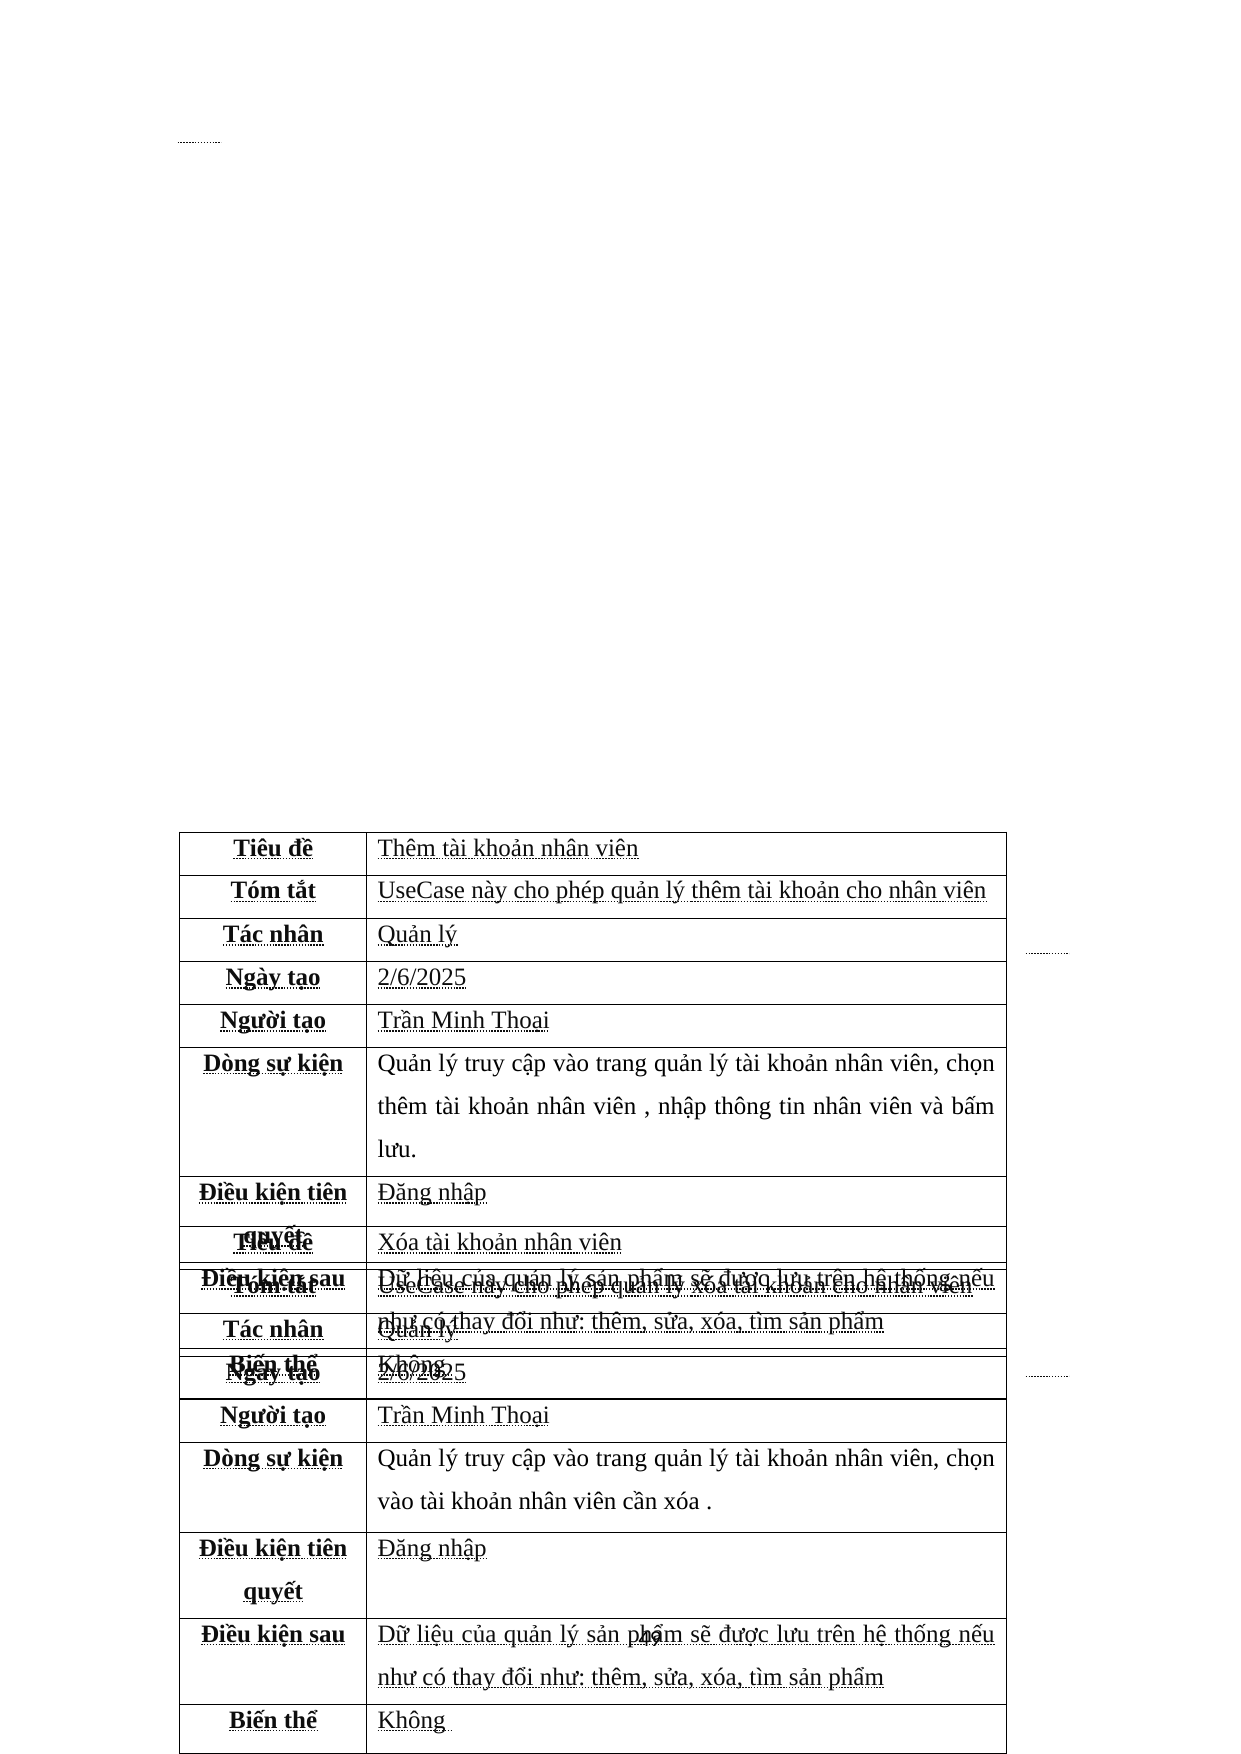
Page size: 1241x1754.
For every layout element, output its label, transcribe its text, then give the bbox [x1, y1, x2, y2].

table_cell UseCase này cho phép quản lý thêm tài khoản cho nhân viên [367, 876, 1006, 918]
table_header Thêm tài khoản nhân viên [367, 833, 1006, 874]
table_cell Ngày tạo [180, 1357, 366, 1399]
table_header Tiêu đề [180, 1227, 366, 1269]
table_cell Người tạo [180, 1005, 366, 1047]
table_cell Quản lý [367, 919, 1006, 961]
table_cell Điều kiện sau [180, 1619, 366, 1704]
table_cell UseCase này cho phép quản lý xóa tài khoản cho nhân viên [367, 1270, 1006, 1313]
table_cell Ngày tạo [180, 962, 366, 1004]
table_cell Quản lý truy cập vào trang quản lý tài khoản nhân viên, chọn vào tài khoản nhân viên cần xóa . [367, 1443, 1006, 1532]
table_cell Dòng sự kiện [180, 1443, 366, 1532]
table_header Tiêu đề [180, 833, 366, 874]
table_cell Dữ liệu của quản lý sản phẩm sẽ được lưu trên hệ thống nếu như có thay đổi như: thêm, sửa, xóa, tìm sản phẩm [367, 1619, 1006, 1704]
table_cell Biến thể [180, 1705, 366, 1753]
table_cell Điều kiện tiên quyết [180, 1533, 366, 1618]
table_cell Người tạo [180, 1400, 366, 1442]
table_cell Điều kiện tiên quyết [180, 1177, 366, 1226]
table_cell Tác nhân [180, 919, 366, 961]
table_cell 2/6/2025 [367, 1357, 1006, 1399]
table_cell Trần Minh Thoại [367, 1400, 1006, 1442]
table_cell Đăng nhập [367, 1177, 1006, 1226]
table_cell Tóm tắt [180, 1270, 366, 1313]
table_cell 2/6/2025 [367, 962, 1006, 1004]
table_cell Tác nhân [180, 1314, 366, 1356]
table_cell Trần Minh Thoại [367, 1005, 1006, 1047]
table_header Xóa tài khoản nhân viên [367, 1227, 1006, 1269]
table_cell Đăng nhập [367, 1533, 1006, 1618]
table_cell Dòng sự kiện [180, 1048, 366, 1176]
table_cell Không [367, 1705, 1006, 1753]
table_cell Quản lý truy cập vào trang quản lý tài khoản nhân viên, chọn thêm tài khoản nhân viên , nhập thông tin nhân viên và bấm lưu. [367, 1048, 1006, 1176]
table_cell Tóm tắt [180, 876, 366, 918]
table_cell Quản lý [367, 1314, 1006, 1356]
